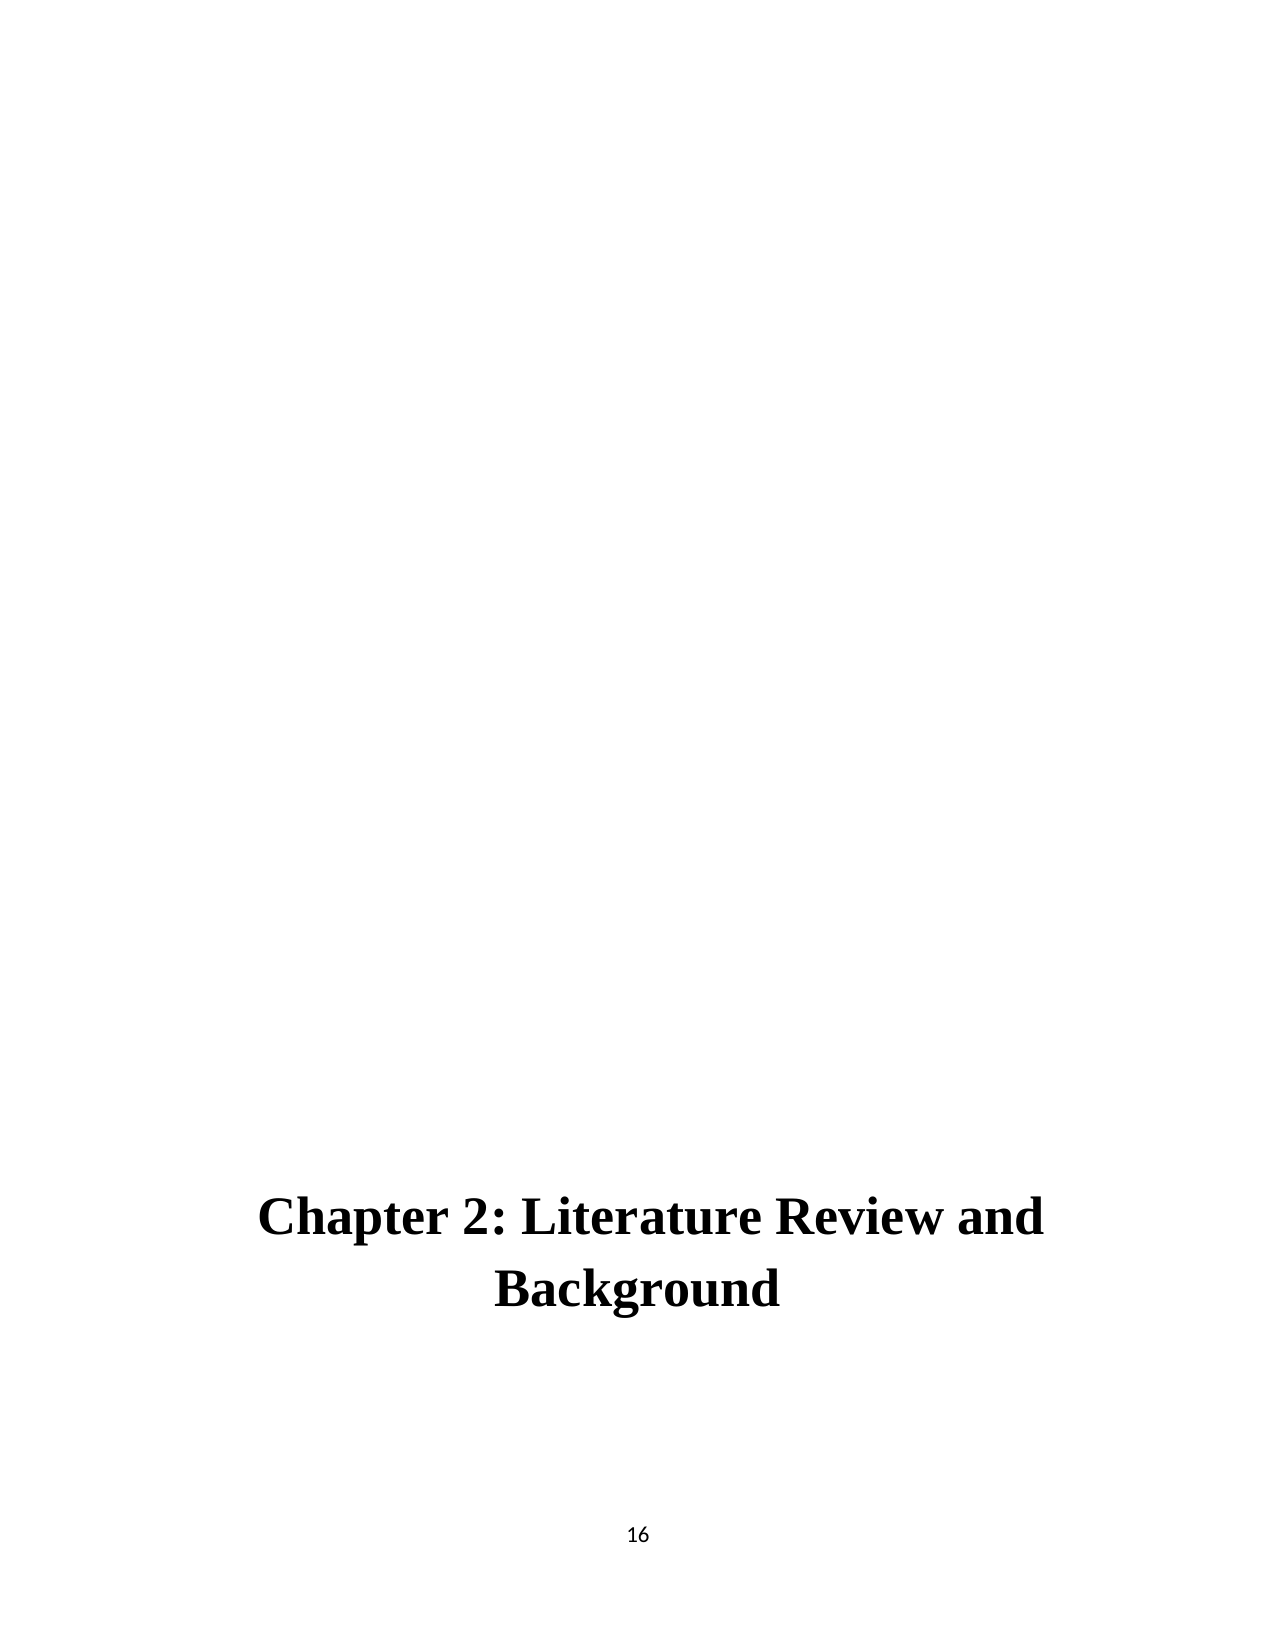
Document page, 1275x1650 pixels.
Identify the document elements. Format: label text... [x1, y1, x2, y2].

subtitle Chapter 2: Literature Review and Background [187, 1282, 1087, 1416]
